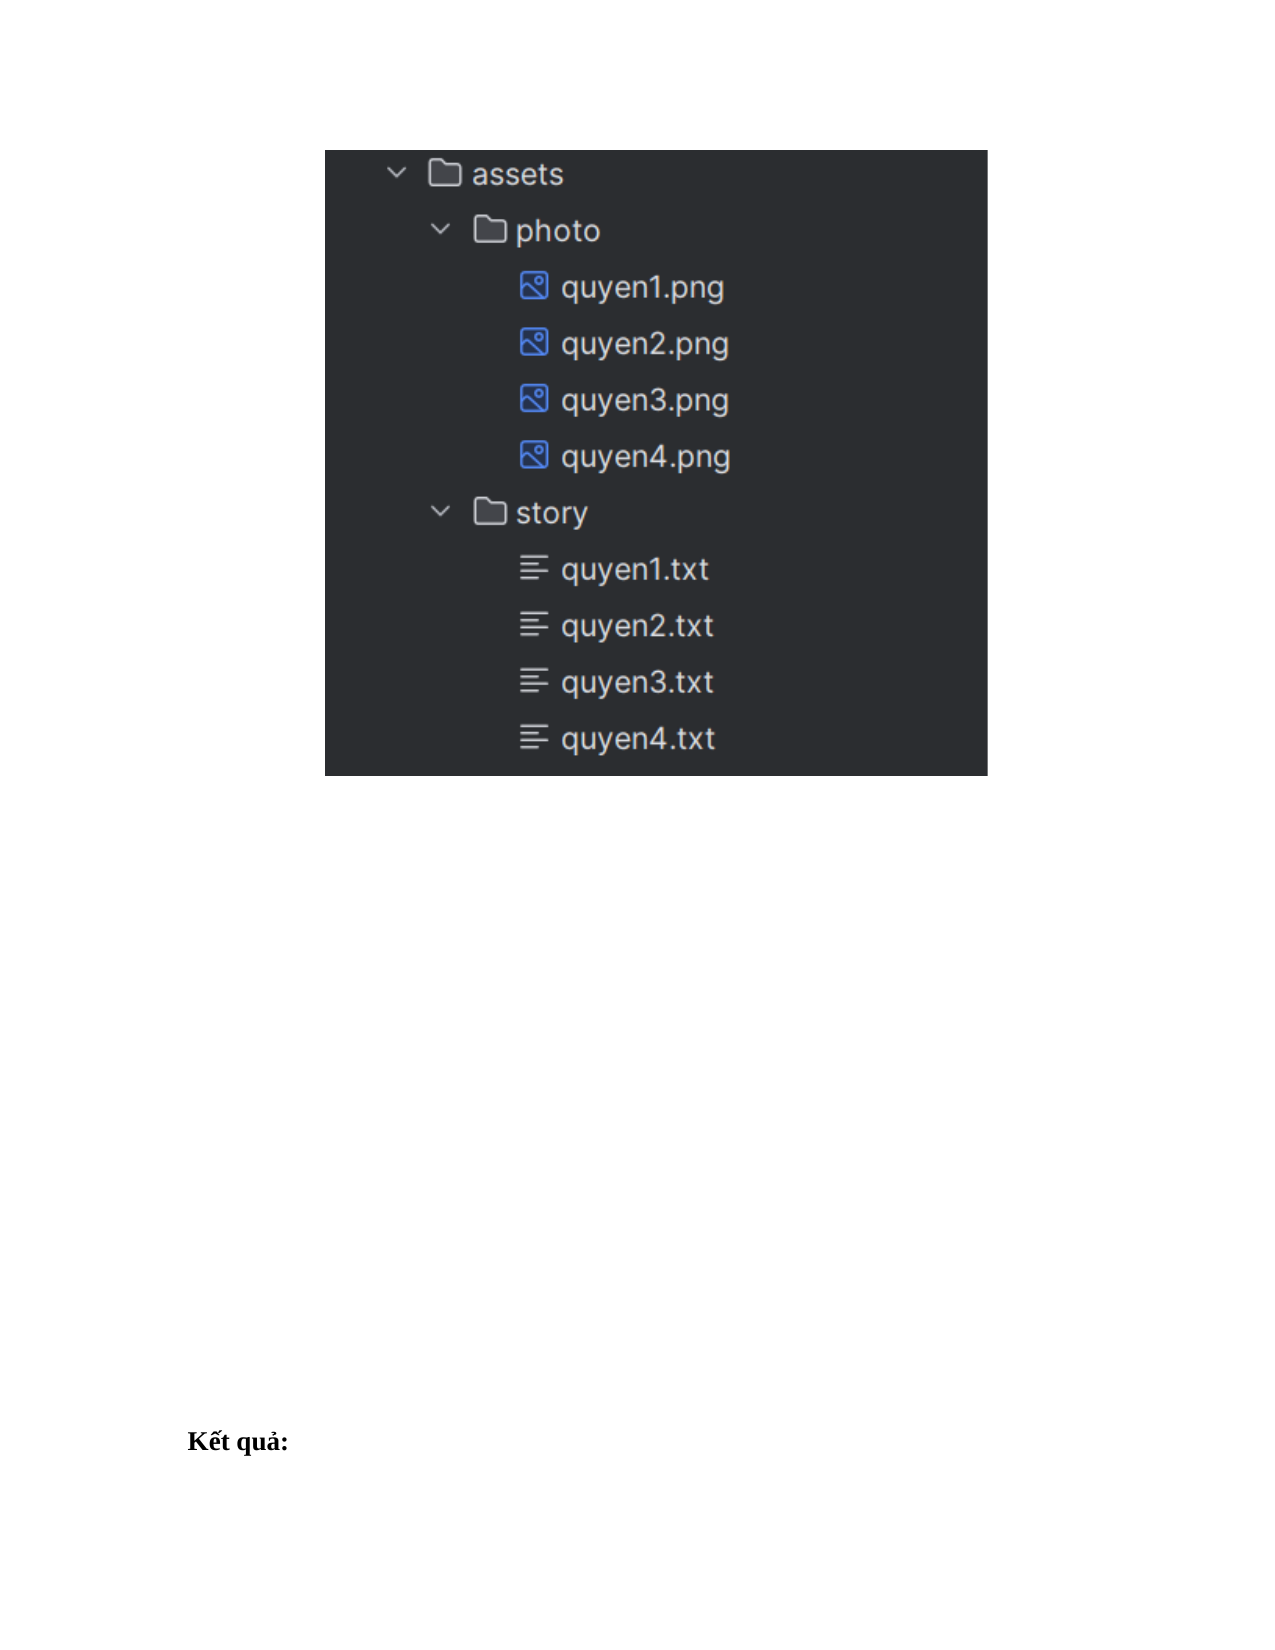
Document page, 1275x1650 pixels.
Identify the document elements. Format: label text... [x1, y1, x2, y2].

text Kết quả: [187, 1425, 1125, 1456]
picture [325, 150, 988, 776]
